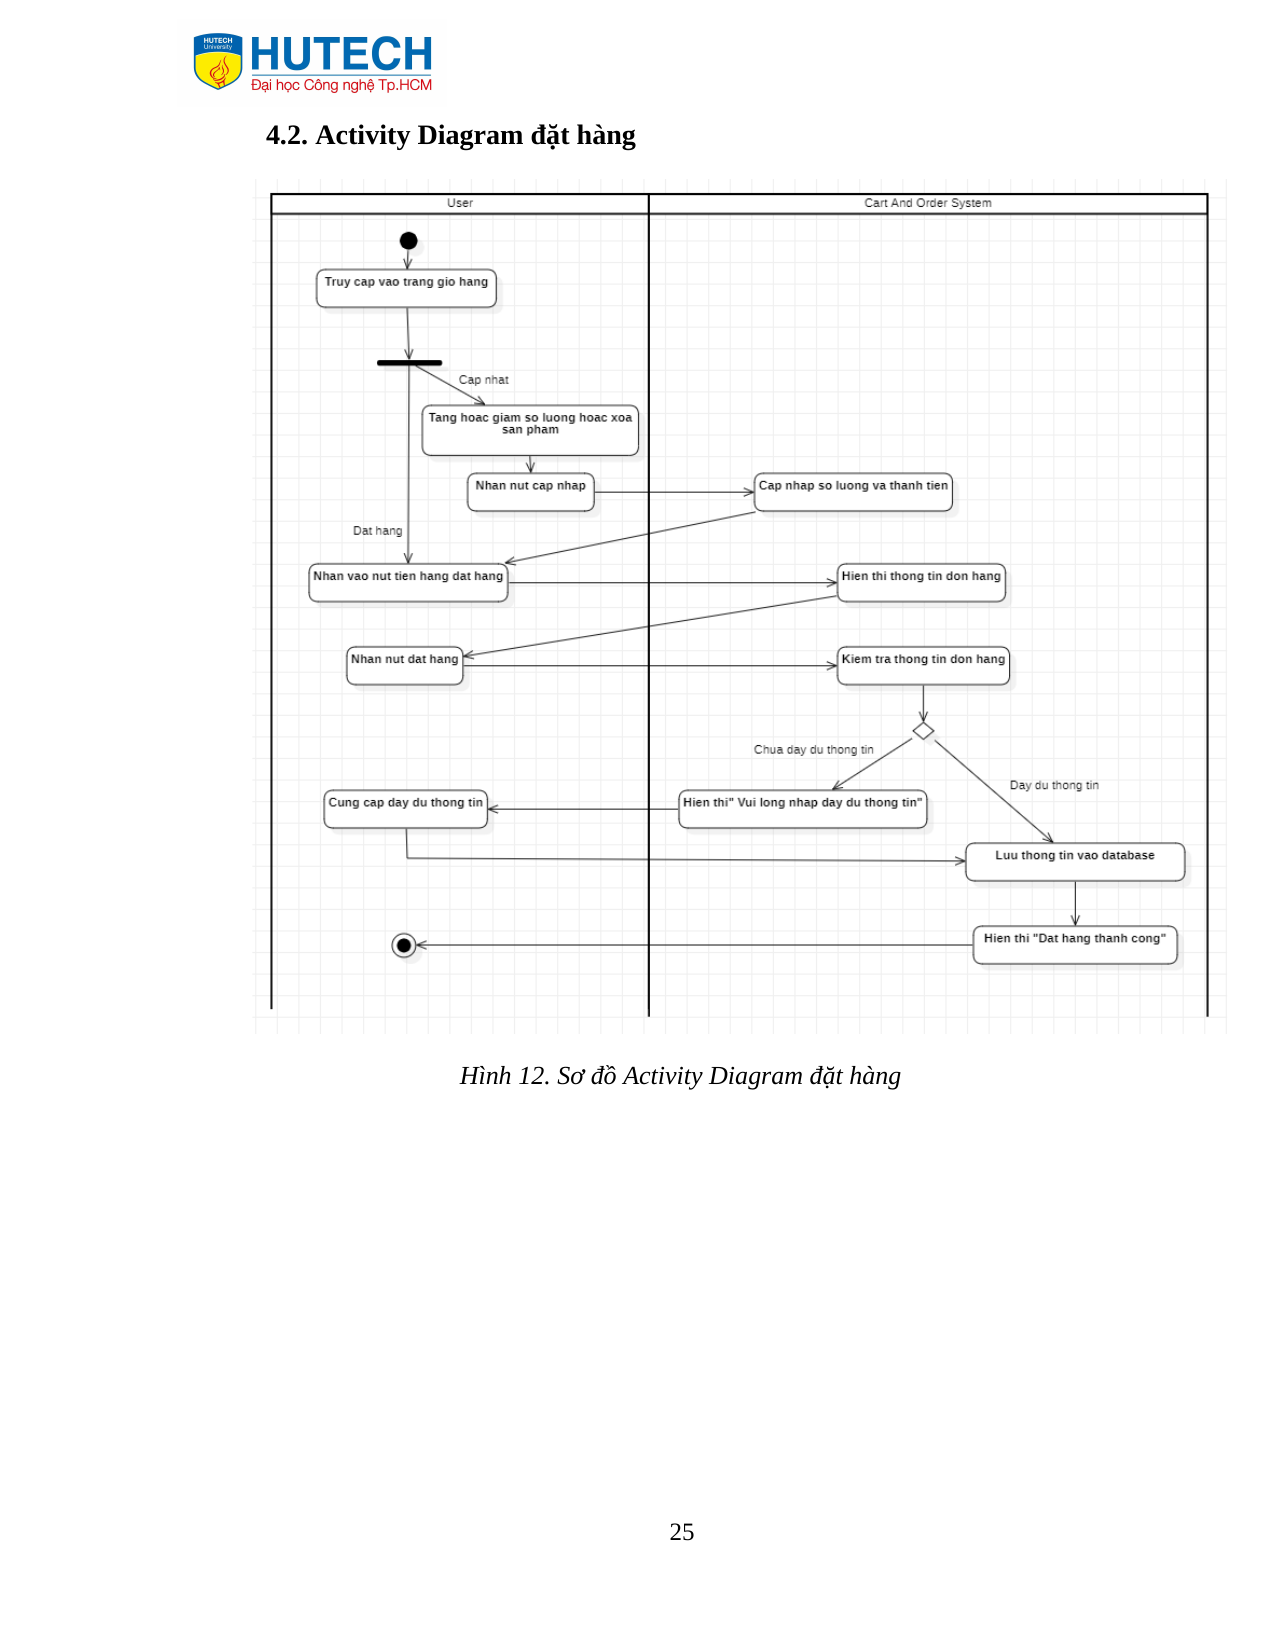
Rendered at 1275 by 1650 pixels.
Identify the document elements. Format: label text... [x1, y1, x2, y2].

subtitle Activity Diagram đặt hàng [236, 118, 1186, 151]
picture [252, 179, 1228, 1034]
picture [177, 19, 448, 107]
text Hình 12. Sơ đồ Activity Diagram đặt hàng [177, 1060, 1186, 1090]
